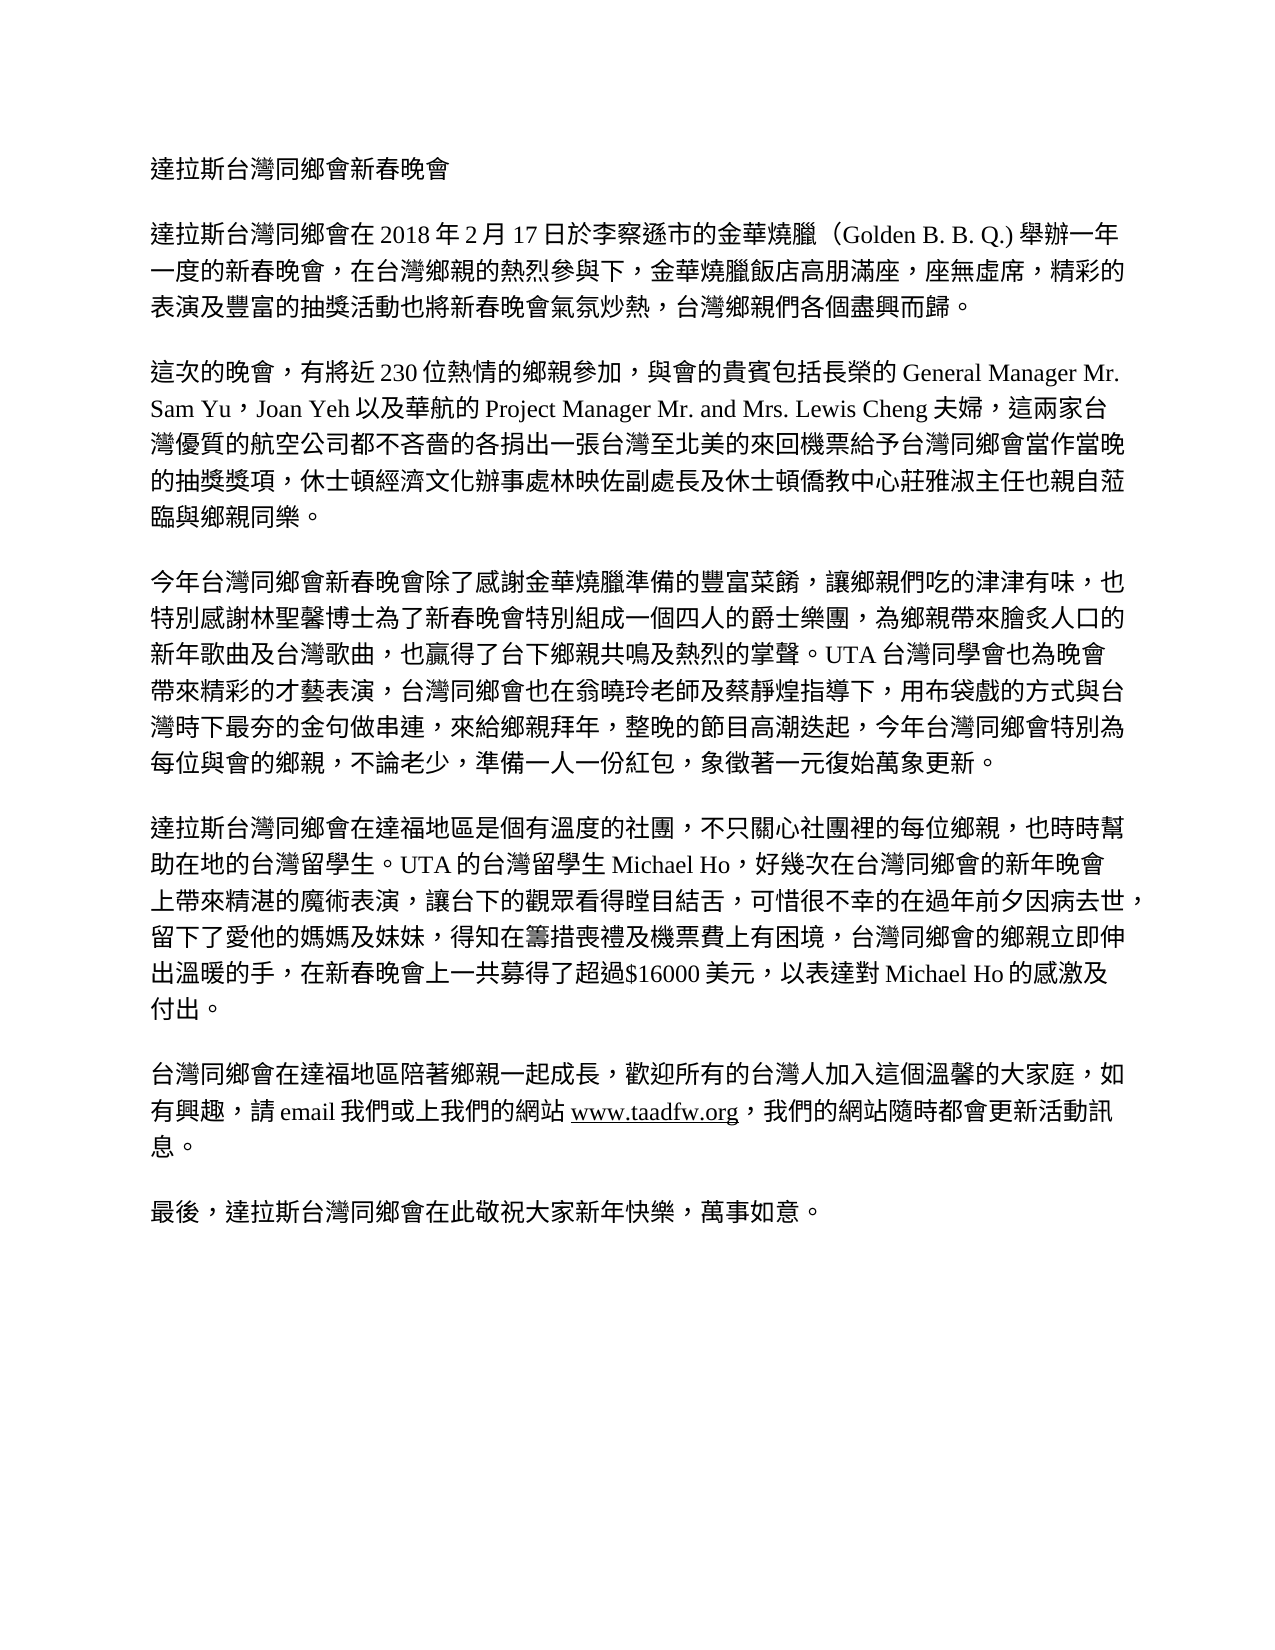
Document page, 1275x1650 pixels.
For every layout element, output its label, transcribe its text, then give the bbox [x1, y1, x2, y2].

text 這次的晚會，有將近230位熱情的鄉親參加，與會的貴賓包括長榮的General Manager Mr. Sam Yu，Joan Yeh以及華航的Project Manager Mr. and Mrs. Lewis Cheng夫婦，這兩家台灣優質的航空公司都不吝嗇的各捐出一張台灣至北美的來回機票給予台灣同鄉會當作當晚的抽獎獎項，休士頓經濟文化辦事處林映佐副處長及休士頓僑教中心莊雅淑主任也親自蒞臨與鄉親同樂。 [150, 352, 1125, 534]
text 台灣同鄉會在達福地區陪著鄉親一起成長，歡迎所有的台灣人加入這個溫馨的大家庭，如有興趣，請email我們或上我們的網站www.taadfw.org，我們的網站隨時都會更新活動訊息。 [150, 1055, 1125, 1164]
text 今年台灣同鄉會新春晚會除了感謝金華燒臘準備的豐富菜餚，讓鄉親們吃的津津有味，也特別感謝林聖馨博士為了新春晚會特別組成一個四人的爵士樂團，為鄉親帶來膾炙人口的新年歌曲及台灣歌曲，也贏得了台下鄉親共鳴及熱烈的掌聲。UTA台灣同學會也為晚會帶來精彩的才藝表演，台灣同鄉會也在翁曉玲老師及蔡靜煌指導下，用布袋戲的方式與台灣時下最夯的金句做串連，來給鄉親拜年，整晚的節目高潮迭起，今年台灣同鄉會特別為每位與會的鄉親，不論老少，準備一人一份紅包，象徵著一元復始萬象更新。 [150, 562, 1125, 780]
text 達拉斯台灣同鄉會新春晚會 [150, 150, 1125, 186]
text 達拉斯台灣同鄉會在達福地區是個有溫度的社團，不只關心社團裡的每位鄉親，也時時幫助在地的台灣留學生。UTA的台灣留學生Michael Ho，好幾次在台灣同鄉會的新年晚會上帶來精湛的魔術表演，讓台下的觀眾看得瞠目結舌，可惜很不幸的在過年前夕因病去世，留下了愛他的媽媽及妹妹，得知在籌措喪禮及機票費上有困境，台灣同鄉會的鄉親立即伸出溫暖的手，在新春晚會上一共募得了超過$16000美元，以表達對Michael Ho的感激及付出。 [150, 809, 1125, 1026]
text 達拉斯台灣同鄉會在2018年2月17日於李察遜市的金華燒臘（Golden B. B. Q.) 舉辦一年一度的新春晚會，在台灣鄉親的熱烈參與下，金華燒臘飯店高朋滿座，座無虛席，精彩的表演及豐富的抽獎活動也將新春晚會氣氛炒熱，台灣鄉親們各個盡興而歸。 [150, 215, 1125, 324]
text 最後，達拉斯台灣同鄉會在此敬祝大家新年快樂，萬事如意。 [150, 1192, 1125, 1229]
